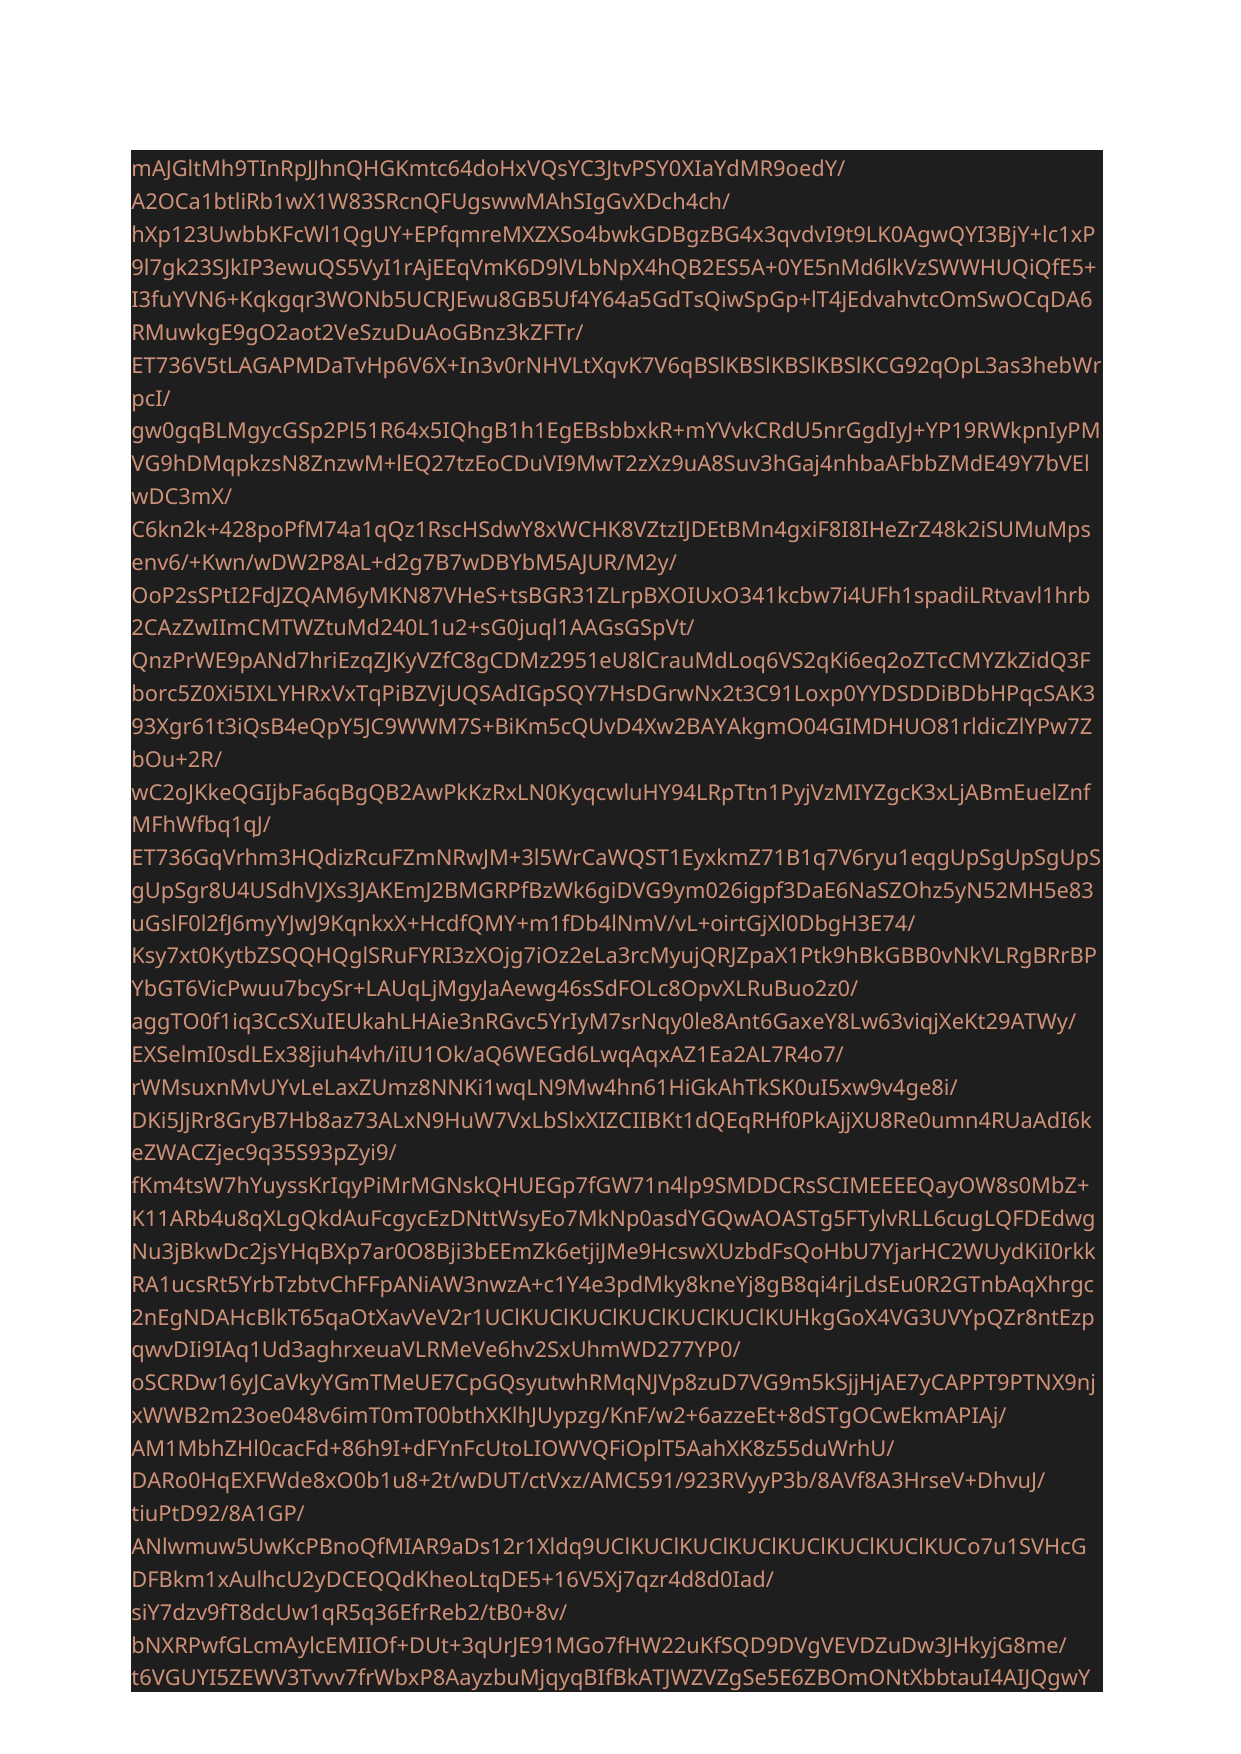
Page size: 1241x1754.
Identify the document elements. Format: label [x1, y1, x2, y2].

text [131, 150, 1103, 1692]
